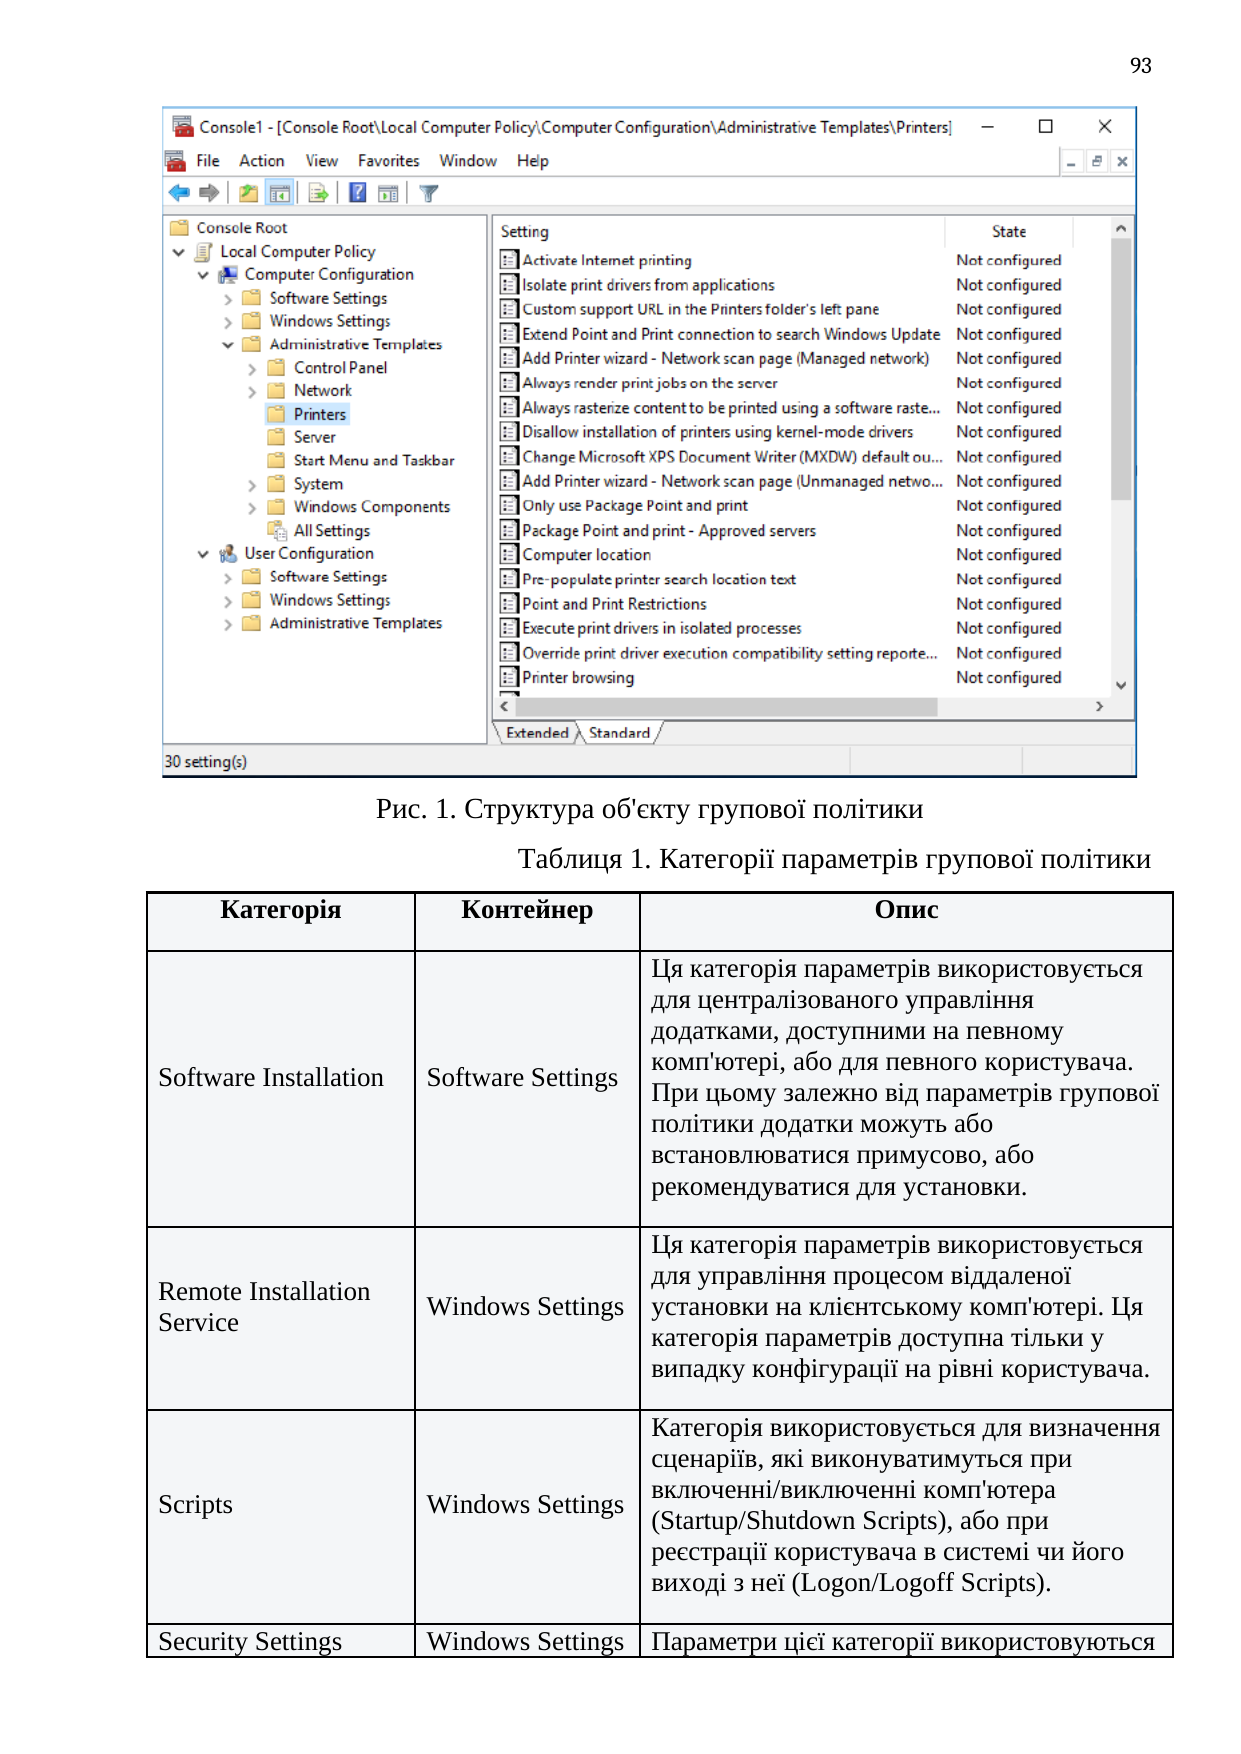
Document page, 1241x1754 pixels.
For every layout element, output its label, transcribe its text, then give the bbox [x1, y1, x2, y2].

table_cell Windows Settings [416, 1625, 639, 1656]
table_cell Категорія використовується для визначення сценаріїв, які виконуватимуться при включенні/виключенні комп'ютера (Startup/Shutdown Scripts), або при реєстрації користувача в системі чи його виході з неї (Logon/Logoff Scripts). [641, 1411, 1172, 1623]
table_cell Software Installation [148, 952, 414, 1226]
table_cell Ця категорія параметрів використовується для управління процесом віддаленої установки на клієнтському комп'ютері. Ця категорія параметрів доступна тільки у випадку конфігурації на рівні користувача. [641, 1228, 1172, 1409]
list Таблиця 1. Категорії параметрів групової політики [223, 841, 1152, 875]
table_cell Security Settings [148, 1625, 414, 1656]
table_cell Ця категорія параметрів використовується для централізованого управління додатками, доступними на певному комп'ютері, або для певного користувача. При цьому залежно від параметрів групової політики додатки можуть або встановлюватися примусово, або рекомендуватися для установки. [641, 952, 1172, 1226]
table_cell Scripts [148, 1411, 414, 1623]
table_cell Remote Installation Service [148, 1228, 414, 1409]
table_header Категорія [148, 894, 414, 950]
table_cell Windows Settings [416, 1228, 639, 1409]
table_header Опис [641, 894, 1172, 950]
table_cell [641, 1625, 1172, 1656]
table_cell Windows Settings [416, 1411, 639, 1623]
table_cell Software Settings [416, 952, 639, 1226]
table_header Контейнер [416, 894, 639, 950]
picture [162, 105, 1138, 778]
text Рис. 1. Структура об'єкту групової політики [148, 791, 1152, 824]
